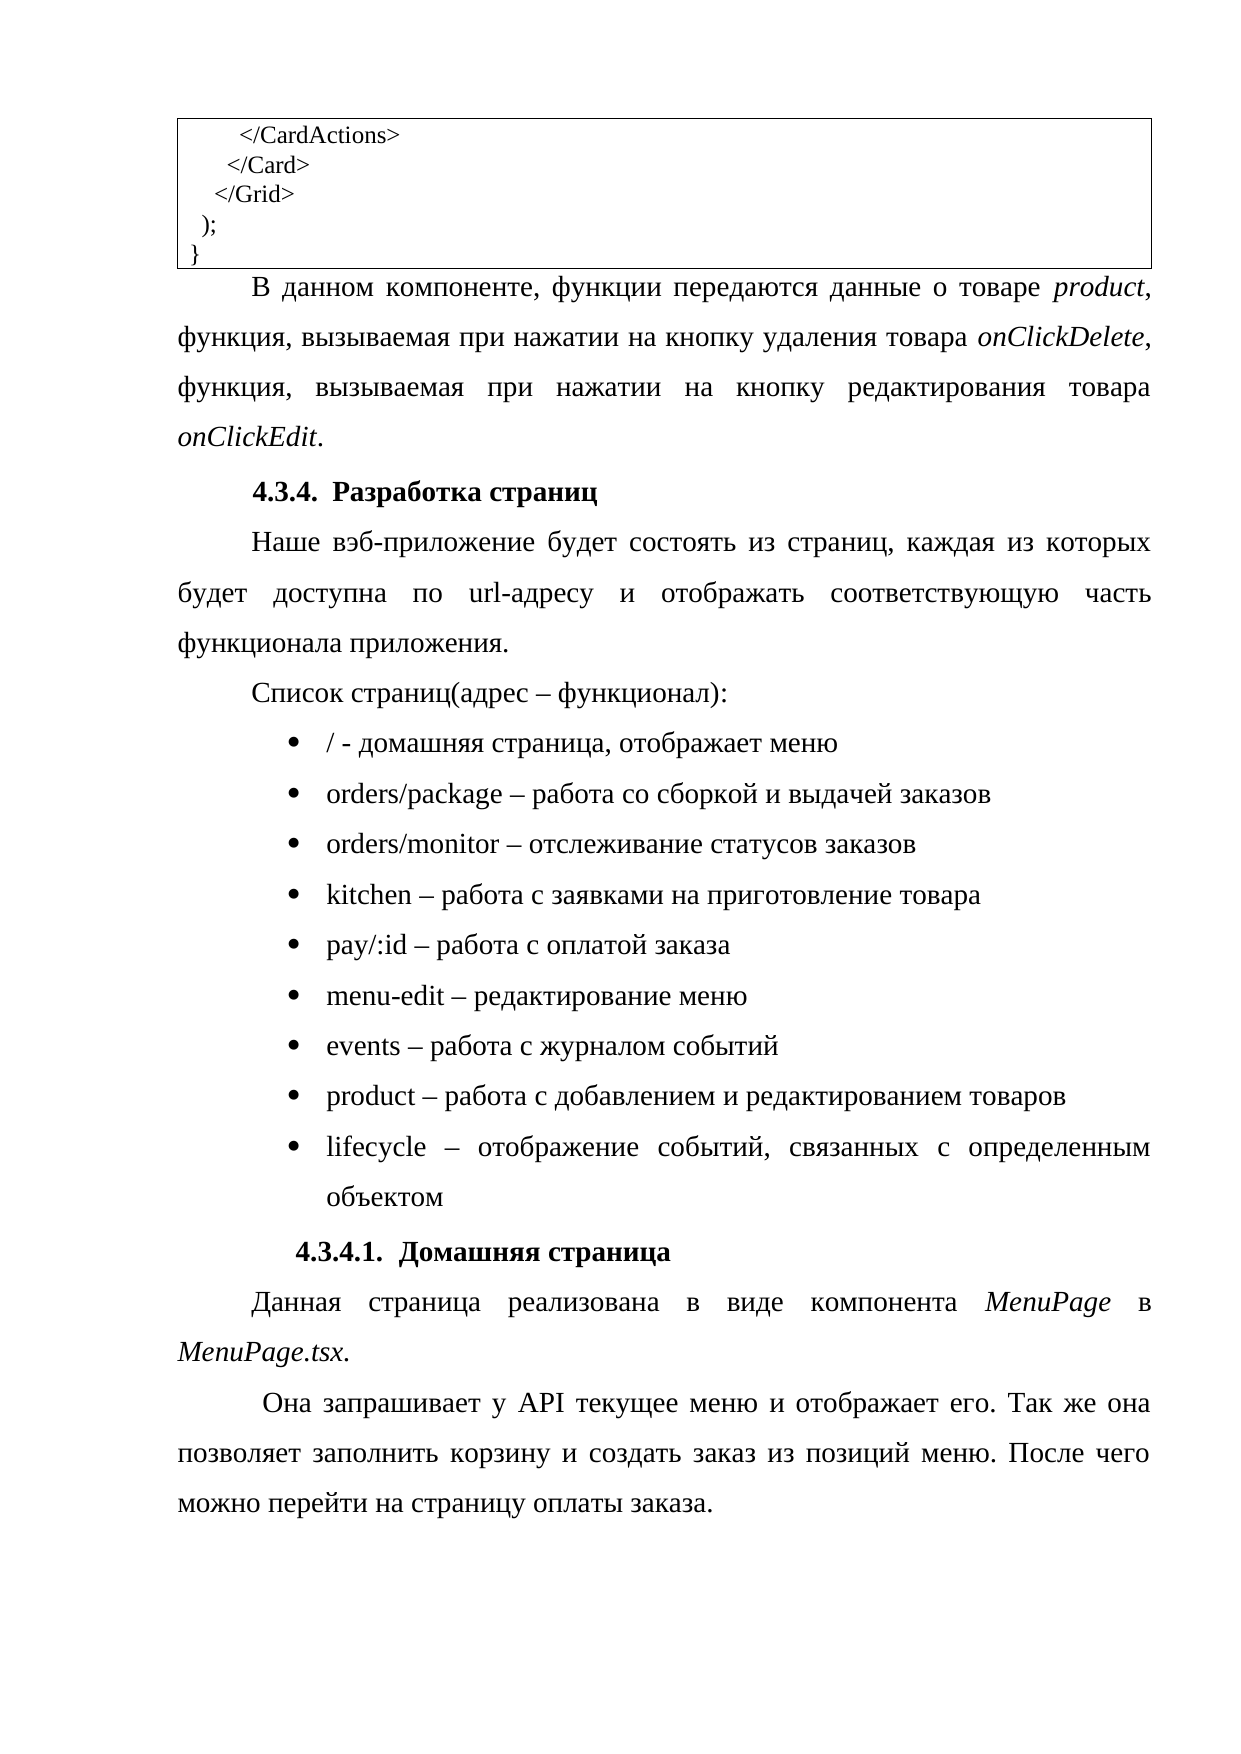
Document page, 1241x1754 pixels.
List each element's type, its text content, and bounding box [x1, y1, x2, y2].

list events – работа с журналом событий [288, 1028, 1152, 1062]
list menu-edit – редактирование меню [288, 978, 1152, 1011]
list pay/:id – работа с оплатой заказа [288, 927, 1152, 961]
list product – работа с добавлением и редактированием товаров [288, 1078, 1152, 1112]
text Наше вэб-приложение будет состоять из страниц, каждая из которых будет доступна по url-адресу и отображать соответствующую часть функционала приложения. [177, 524, 1152, 658]
list orders/monitor – отслеживание статусов заказов [288, 826, 1152, 860]
text В данном компоненте, функции передаются данные о товаре product, функция, вызываемая при нажатии на кнопку удаления товара onClickDelete, функция, вызываемая при нажатии на кнопку редактирования товара onClickEdit. [177, 269, 1152, 453]
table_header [178, 119, 1151, 268]
text Она запрашивает у API текущее меню и отображает его. Так же она позволяет заполнить корзину и создать заказ из позиций меню. После чего можно перейти на страницу оплаты заказа. [177, 1385, 1152, 1519]
text Данная страница реализована в виде компонента MenuPage в MenuPage.tsx. [177, 1284, 1152, 1368]
subtitle Домашняя страница [295, 1234, 1152, 1267]
list / - домашняя страница, отображает меню [288, 726, 1152, 759]
list lifecycle – отображение событий, связанных с определенным объектом [288, 1129, 1152, 1213]
list orders/package – работа со сборкой и выдачей заказов [288, 776, 1152, 810]
list kitchen – работа с заявками на приготовление товара [288, 877, 1152, 911]
text Список страниц(адрес – функционал): [177, 675, 1152, 709]
subtitle Разработка страниц [252, 474, 1152, 508]
